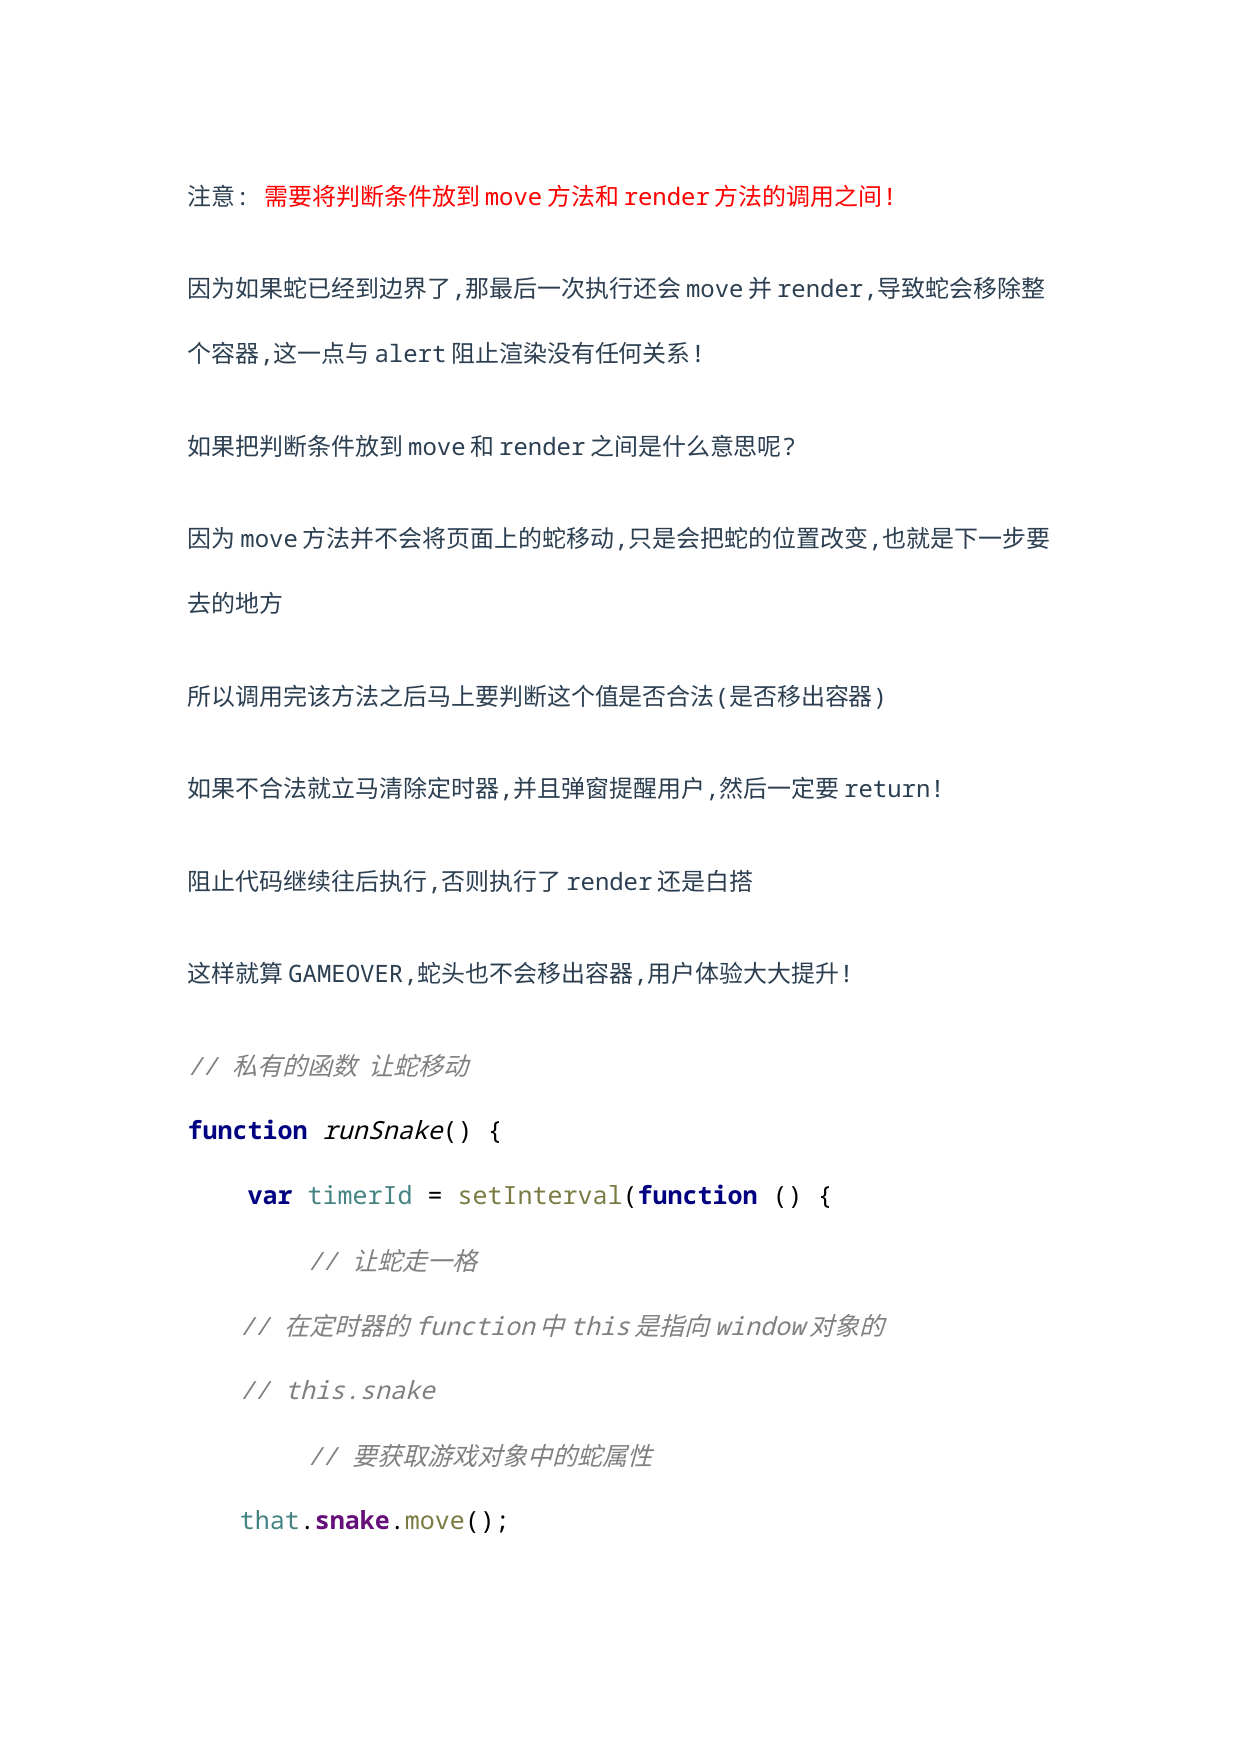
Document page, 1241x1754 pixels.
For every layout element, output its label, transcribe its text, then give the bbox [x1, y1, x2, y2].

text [187, 1032, 1053, 1552]
text 因为如果蛇已经到边界了,那最后一次执行还会move并render,导致蛇会移除整个容器,这一点与alert阻止渲染没有任何关系! [187, 254, 1053, 384]
text 注意: 需要将判断条件放到move方法和render方法的调用之间! [187, 162, 1053, 227]
text 因为move方法并不会将页面上的蛇移动,只是会把蛇的位置改变,也就是下一步要去的地方 [187, 504, 1053, 634]
text 所以调用完该方法之后马上要判断这个值是否合法(是否移出容器) [187, 662, 1053, 727]
text 阻止代码继续往后执行,否则执行了render还是白搭 [187, 847, 1053, 912]
text 如果不合法就立马清除定时器,并且弹窗提醒用户,然后一定要return! [187, 754, 1053, 819]
text 如果把判断条件放到move和render之间是什么意思呢? [187, 412, 1053, 477]
text 这样就算GAMEOVER,蛇头也不会移出容器,用户体验大大提升! [187, 939, 1053, 1004]
